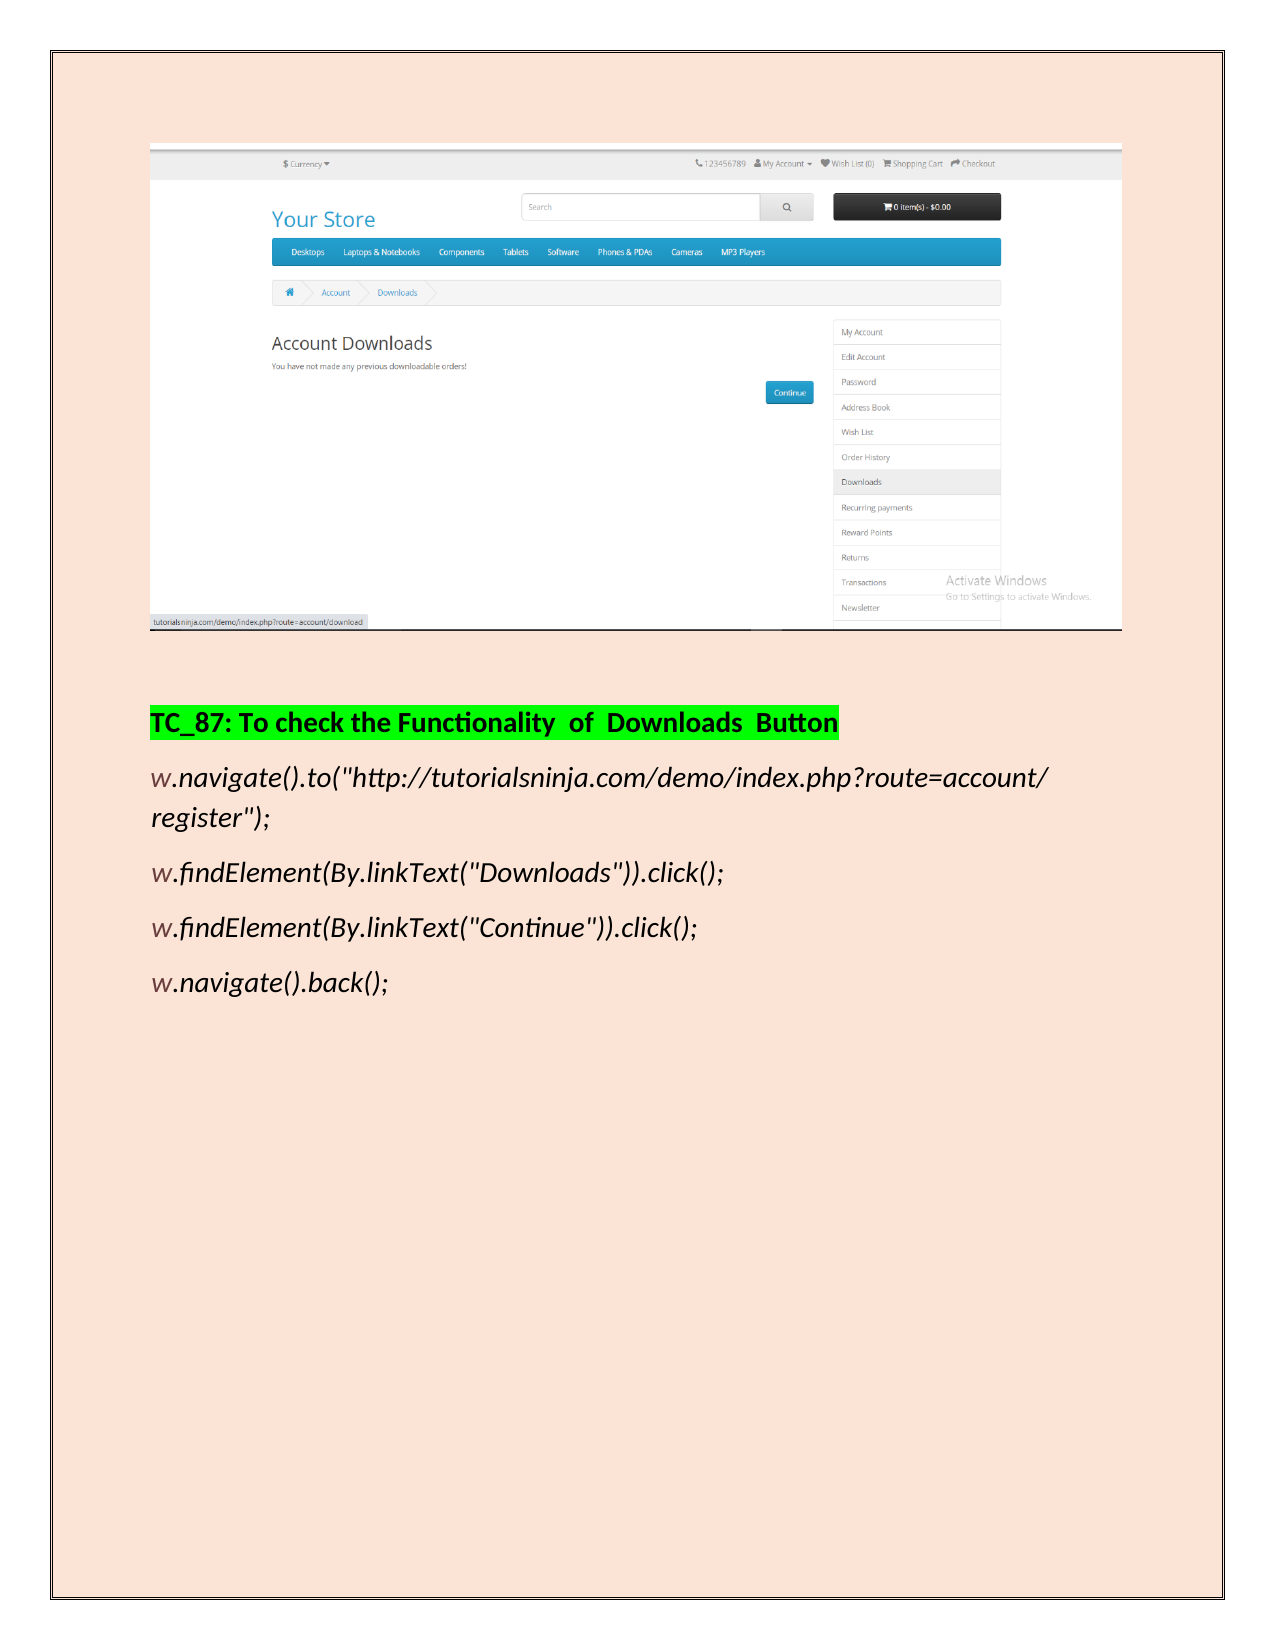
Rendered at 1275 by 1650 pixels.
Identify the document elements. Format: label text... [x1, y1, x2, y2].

text w.navigate().back(); [150, 964, 1128, 1000]
text w.navigate().to("http://tutorialsninja.com/demo/index.php?route=account/register"); [150, 759, 1128, 834]
text w.findElement(By.linkText("Downloads")).click(); [150, 854, 1128, 889]
subtitle TC_87: To check the Functionality of Downloads Button [150, 704, 1128, 740]
text w.findElement(By.linkText("Continue")).click(); [150, 909, 1128, 944]
picture [150, 143, 1122, 631]
